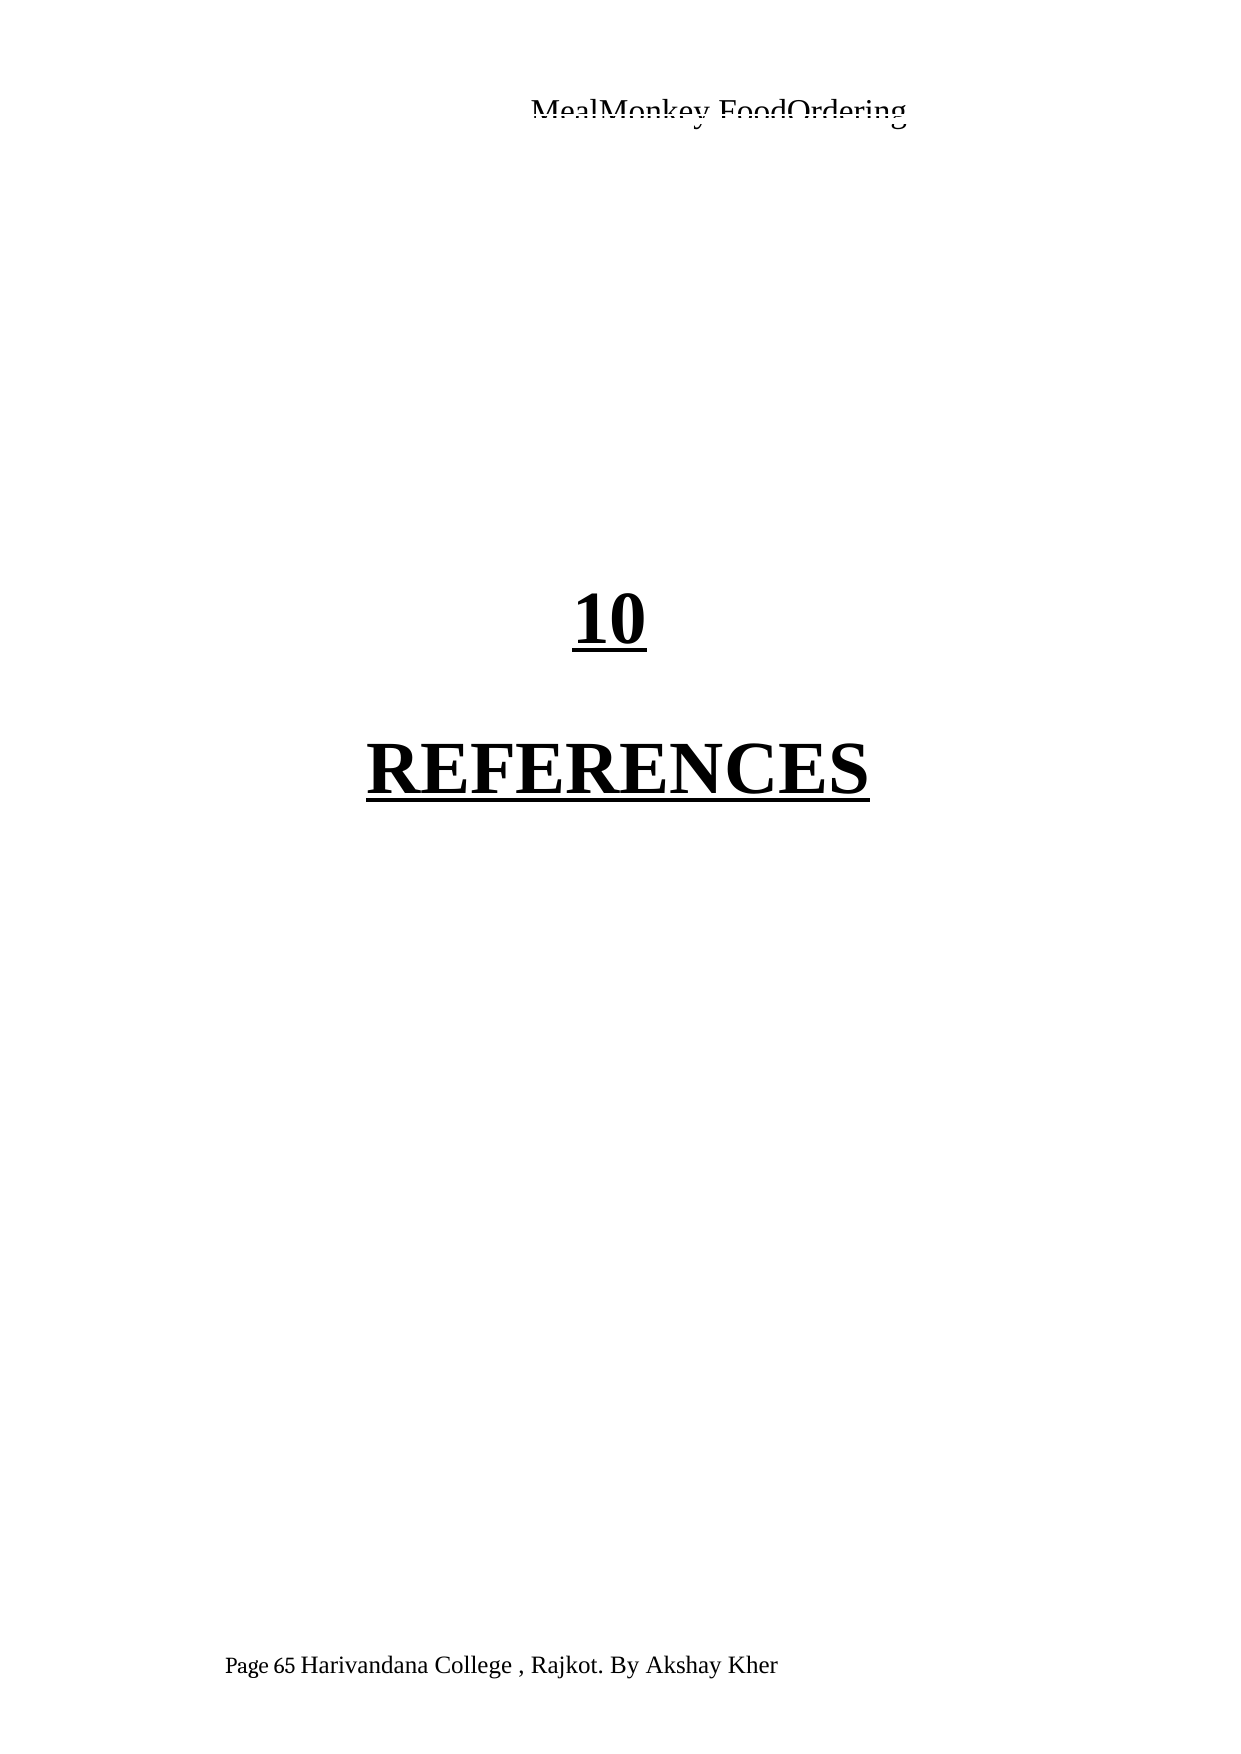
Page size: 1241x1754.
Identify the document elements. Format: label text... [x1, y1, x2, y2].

text REFERENCES [150, 723, 870, 809]
text 10 [242, 573, 771, 660]
